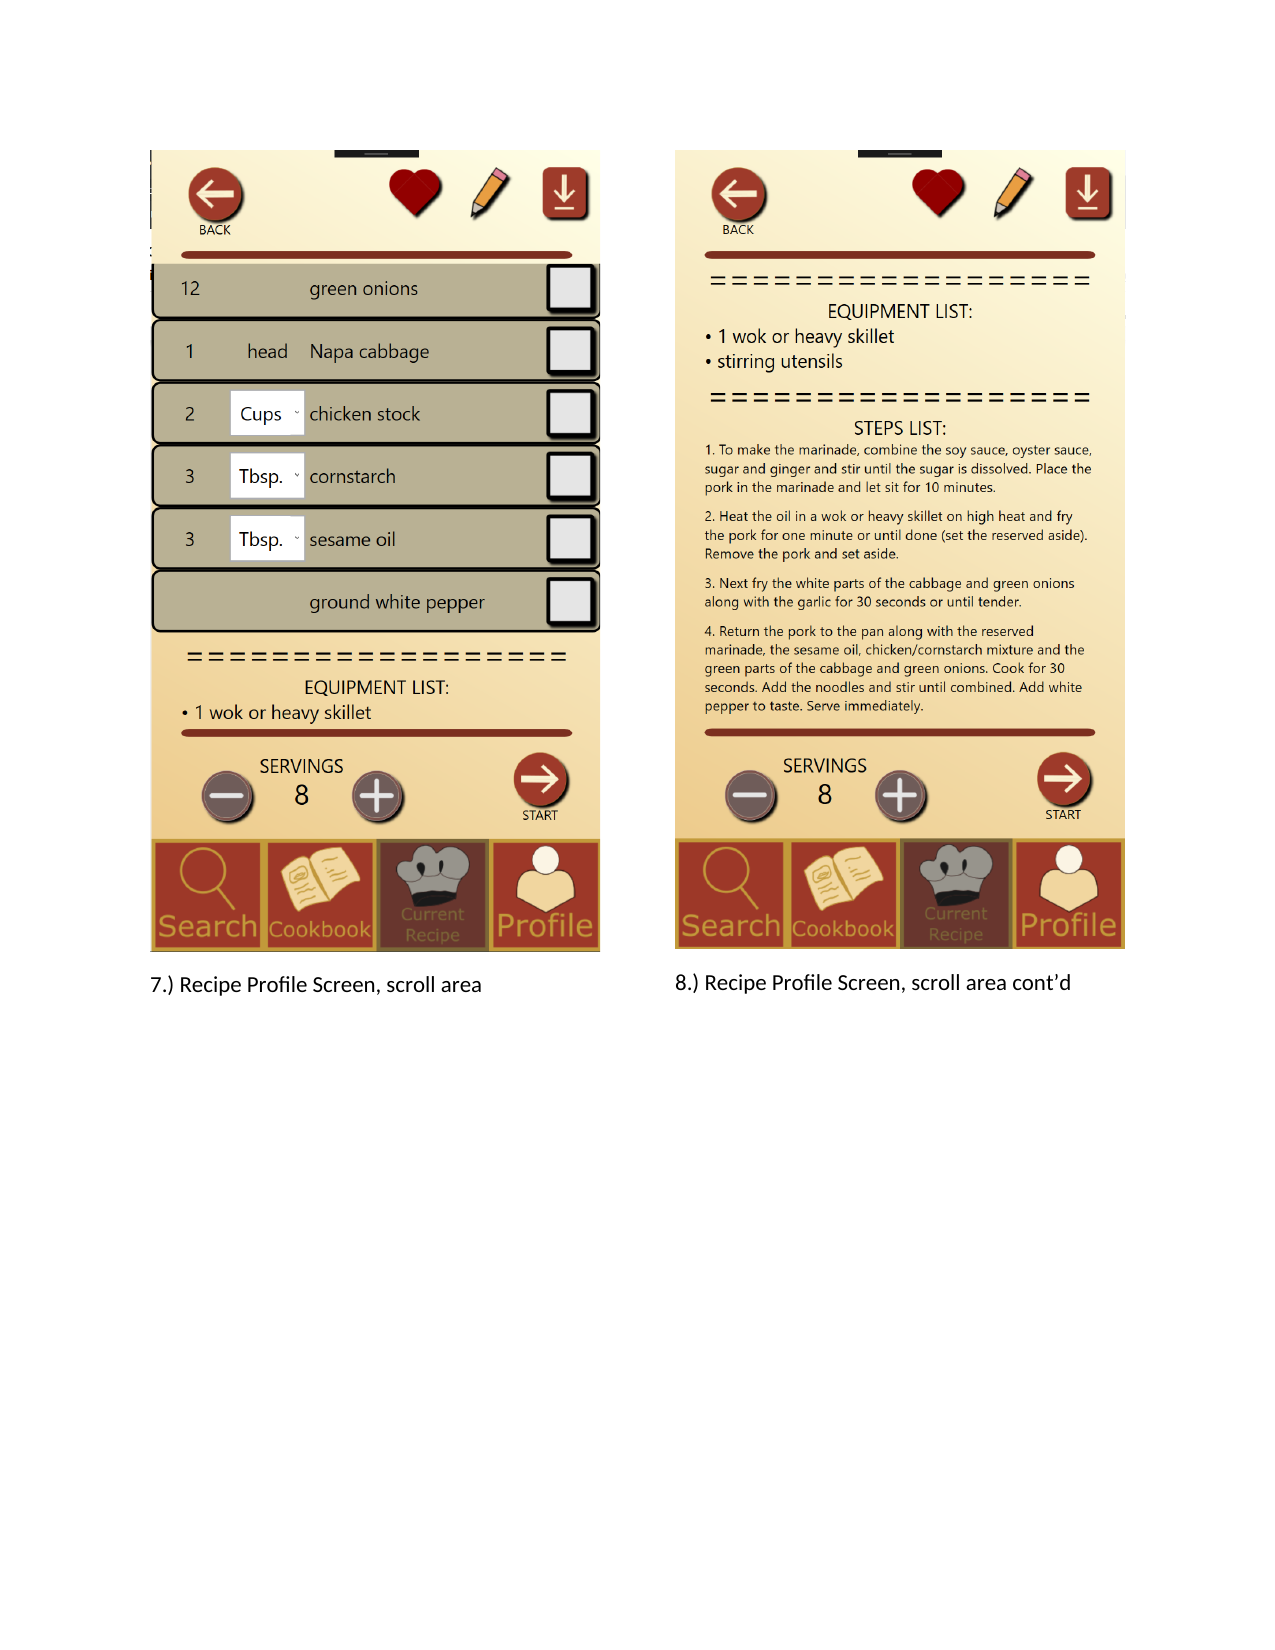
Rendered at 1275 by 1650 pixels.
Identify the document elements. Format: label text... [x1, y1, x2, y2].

picture [150, 150, 600, 952]
text 8.) Recipe Profile Screen, scroll area cont’d [675, 968, 1125, 996]
text 7.) Recipe Profile Screen, scroll area [150, 970, 600, 998]
picture [675, 150, 1125, 949]
